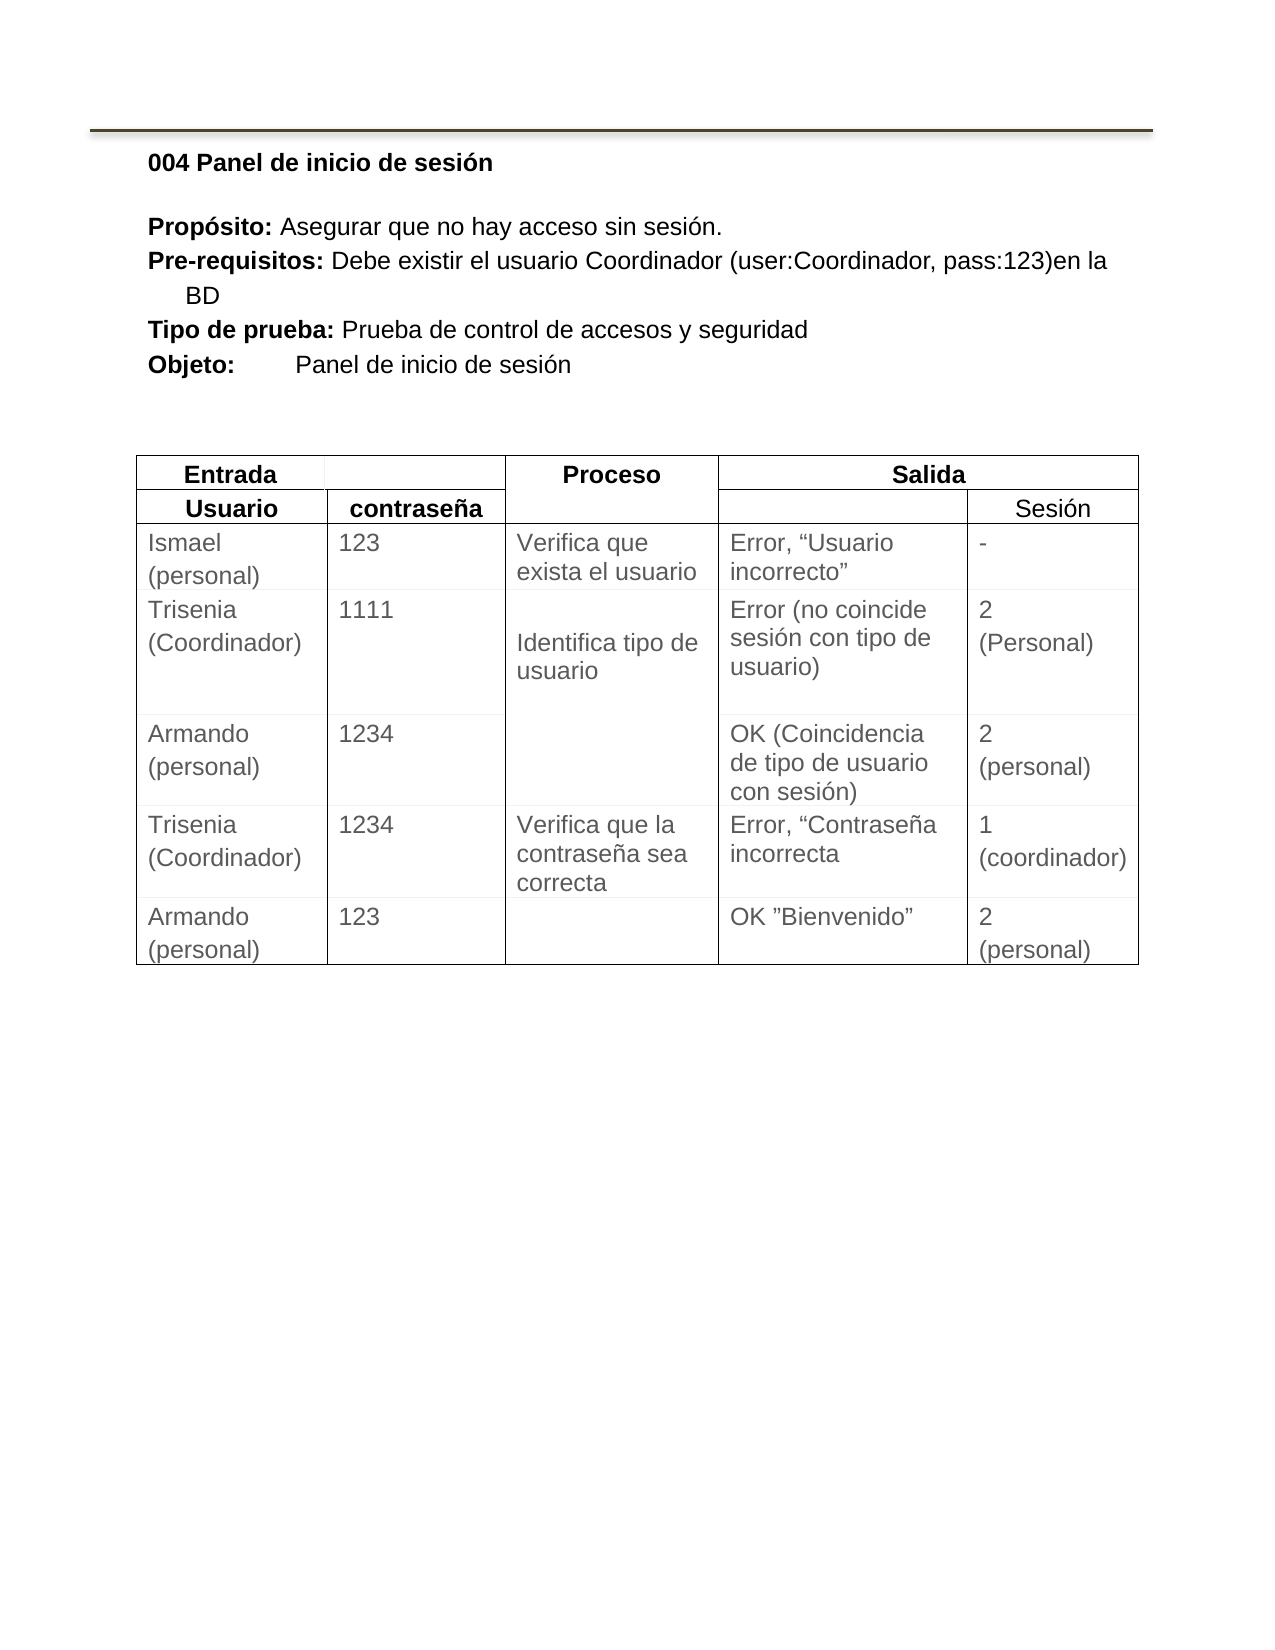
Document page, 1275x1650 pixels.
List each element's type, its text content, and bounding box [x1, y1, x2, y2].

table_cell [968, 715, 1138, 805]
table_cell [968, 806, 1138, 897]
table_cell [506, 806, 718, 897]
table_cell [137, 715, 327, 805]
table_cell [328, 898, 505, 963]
list Propósito: Asegurar que no hay acceso sin sesión. [148, 212, 1127, 240]
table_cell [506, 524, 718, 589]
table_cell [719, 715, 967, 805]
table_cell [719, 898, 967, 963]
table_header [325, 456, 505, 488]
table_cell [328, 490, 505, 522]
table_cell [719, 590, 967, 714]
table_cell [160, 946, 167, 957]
list Tipo de prueba: Prueba de control de accesos y seguridad [148, 315, 1127, 344]
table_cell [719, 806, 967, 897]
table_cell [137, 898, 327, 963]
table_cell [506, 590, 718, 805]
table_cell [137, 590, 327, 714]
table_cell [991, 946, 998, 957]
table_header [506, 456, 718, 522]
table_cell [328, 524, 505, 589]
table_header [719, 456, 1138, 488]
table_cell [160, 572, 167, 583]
list Pre-requisitos: Debe existir el usuario Coordinador (user:Coordinador, pass:123)en la BD [148, 246, 1127, 309]
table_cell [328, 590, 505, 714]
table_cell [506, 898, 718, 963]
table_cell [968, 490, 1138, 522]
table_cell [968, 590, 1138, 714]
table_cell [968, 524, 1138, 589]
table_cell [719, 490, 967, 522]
list Objeto: Panel de inicio de sesión [148, 349, 1127, 378]
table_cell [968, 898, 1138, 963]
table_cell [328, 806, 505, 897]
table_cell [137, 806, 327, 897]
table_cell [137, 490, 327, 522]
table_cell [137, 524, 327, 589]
text 004 Panel de inicio de sesión [148, 148, 1127, 176]
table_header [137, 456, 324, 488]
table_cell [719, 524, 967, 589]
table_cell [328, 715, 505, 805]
